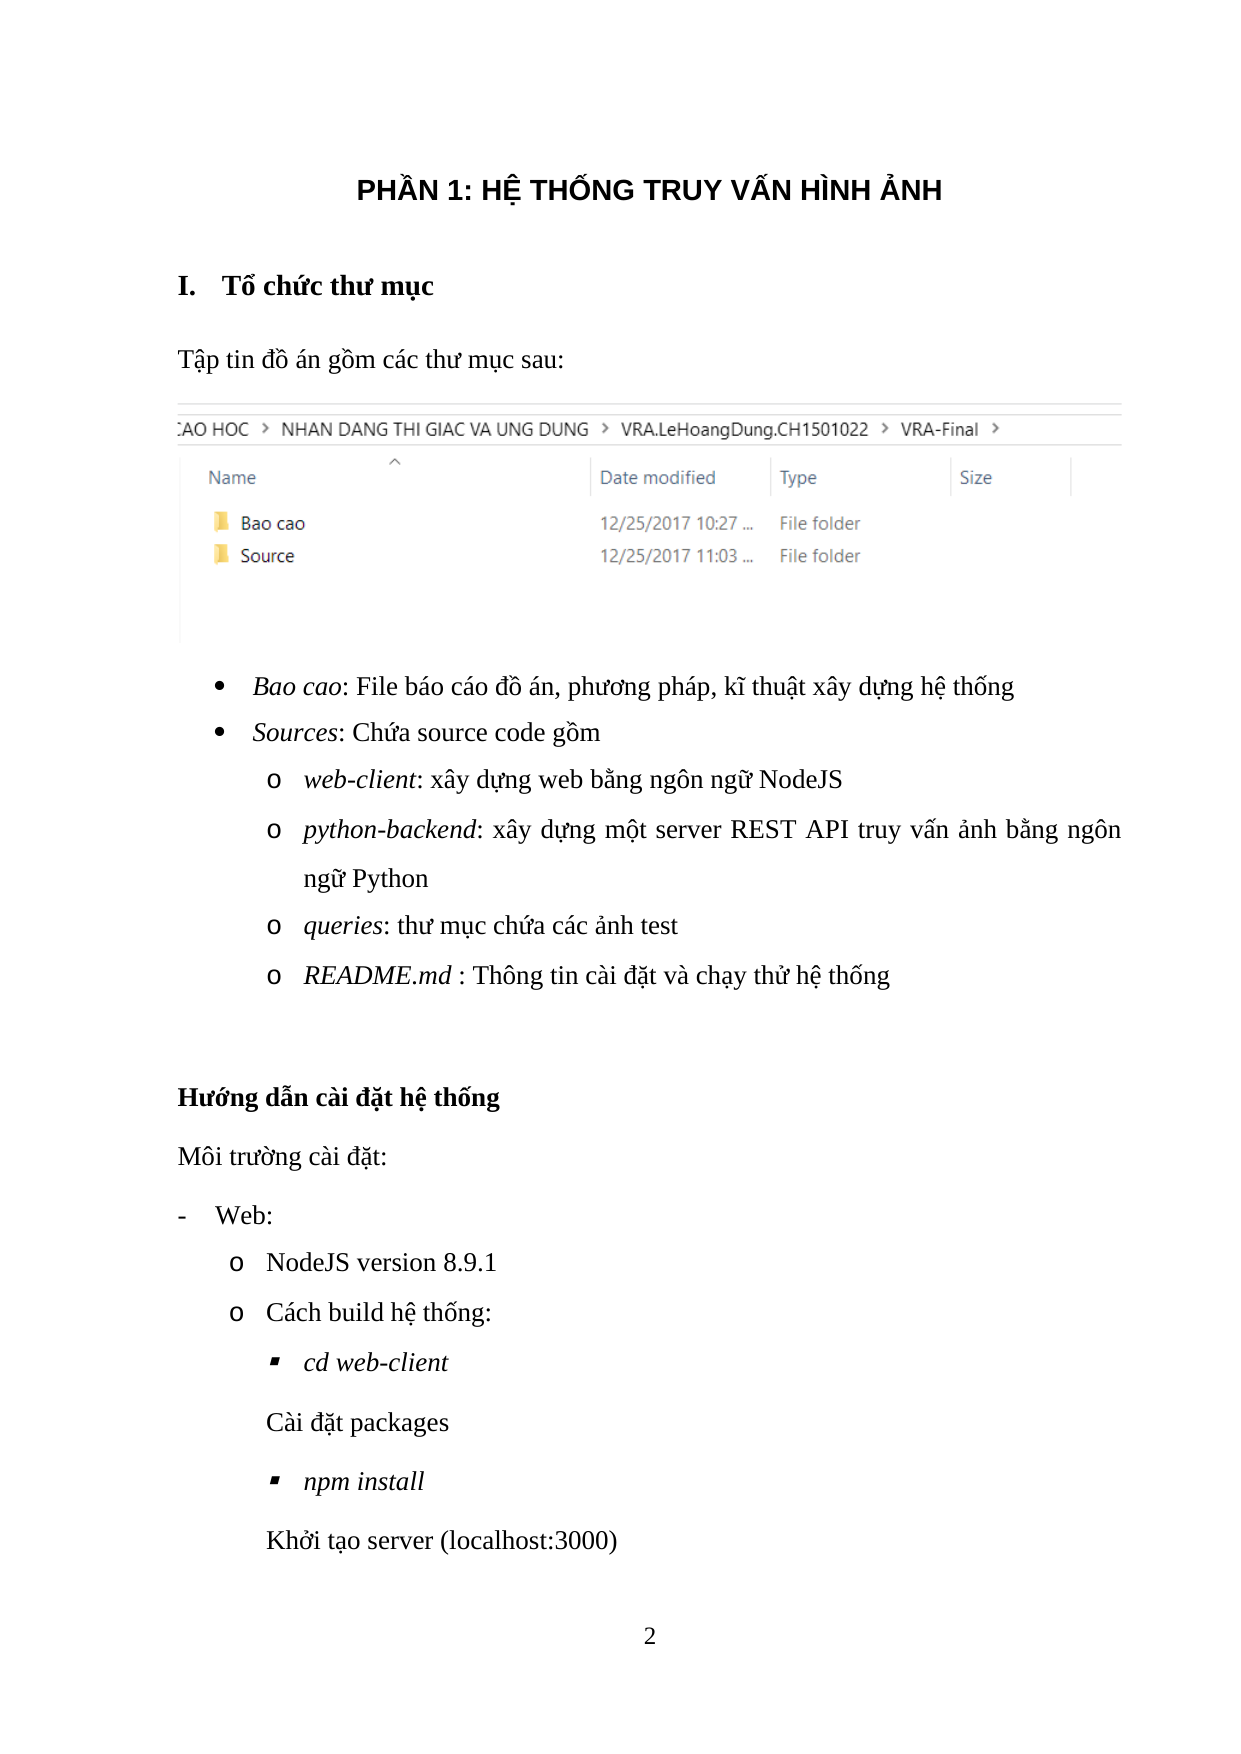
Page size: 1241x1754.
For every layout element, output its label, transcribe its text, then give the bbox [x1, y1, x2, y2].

list README.md : Thông tin cài đặt và chạy thử hệ thống [266, 959, 1122, 993]
list python-backend: xây dựng một server REST API truy vấn ảnh bằng ngôn ngữ Python [266, 813, 1122, 894]
list NodeJS version 8.9.1 [228, 1246, 1122, 1279]
subtitle PHẦN 1: HỆ THỐNG TRUY VẤN HÌNH ẢNH [177, 173, 1122, 206]
list queries: thư mục chứa các ảnh test [266, 909, 1122, 943]
text Môi trường cài đặt: [177, 1140, 1122, 1171]
text Khởi tạo server (localhost:3000) [266, 1524, 1122, 1555]
picture [177, 401, 1122, 643]
subtitle Tổ chức thư mục [177, 268, 1122, 301]
list Web: [177, 1199, 1122, 1231]
list cd web-client [266, 1346, 1122, 1377]
list Sources: Chứa source code gồm [215, 717, 1122, 748]
list npm install [266, 1465, 1122, 1496]
text Cài đặt packages [266, 1406, 1122, 1437]
list web-client: xây dựng web bằng ngôn ngữ NodeJS [266, 763, 1122, 797]
list Cách build hệ thống: [228, 1296, 1122, 1329]
text Hướng dẫn cài đặt hệ thống [177, 1081, 1122, 1112]
text Tập tin đồ án gồm các thư mục sau: [177, 343, 1122, 374]
list Bao cao: File báo cáo đồ án, phương pháp, kĩ thuật xây dựng hệ thống [215, 670, 1122, 701]
